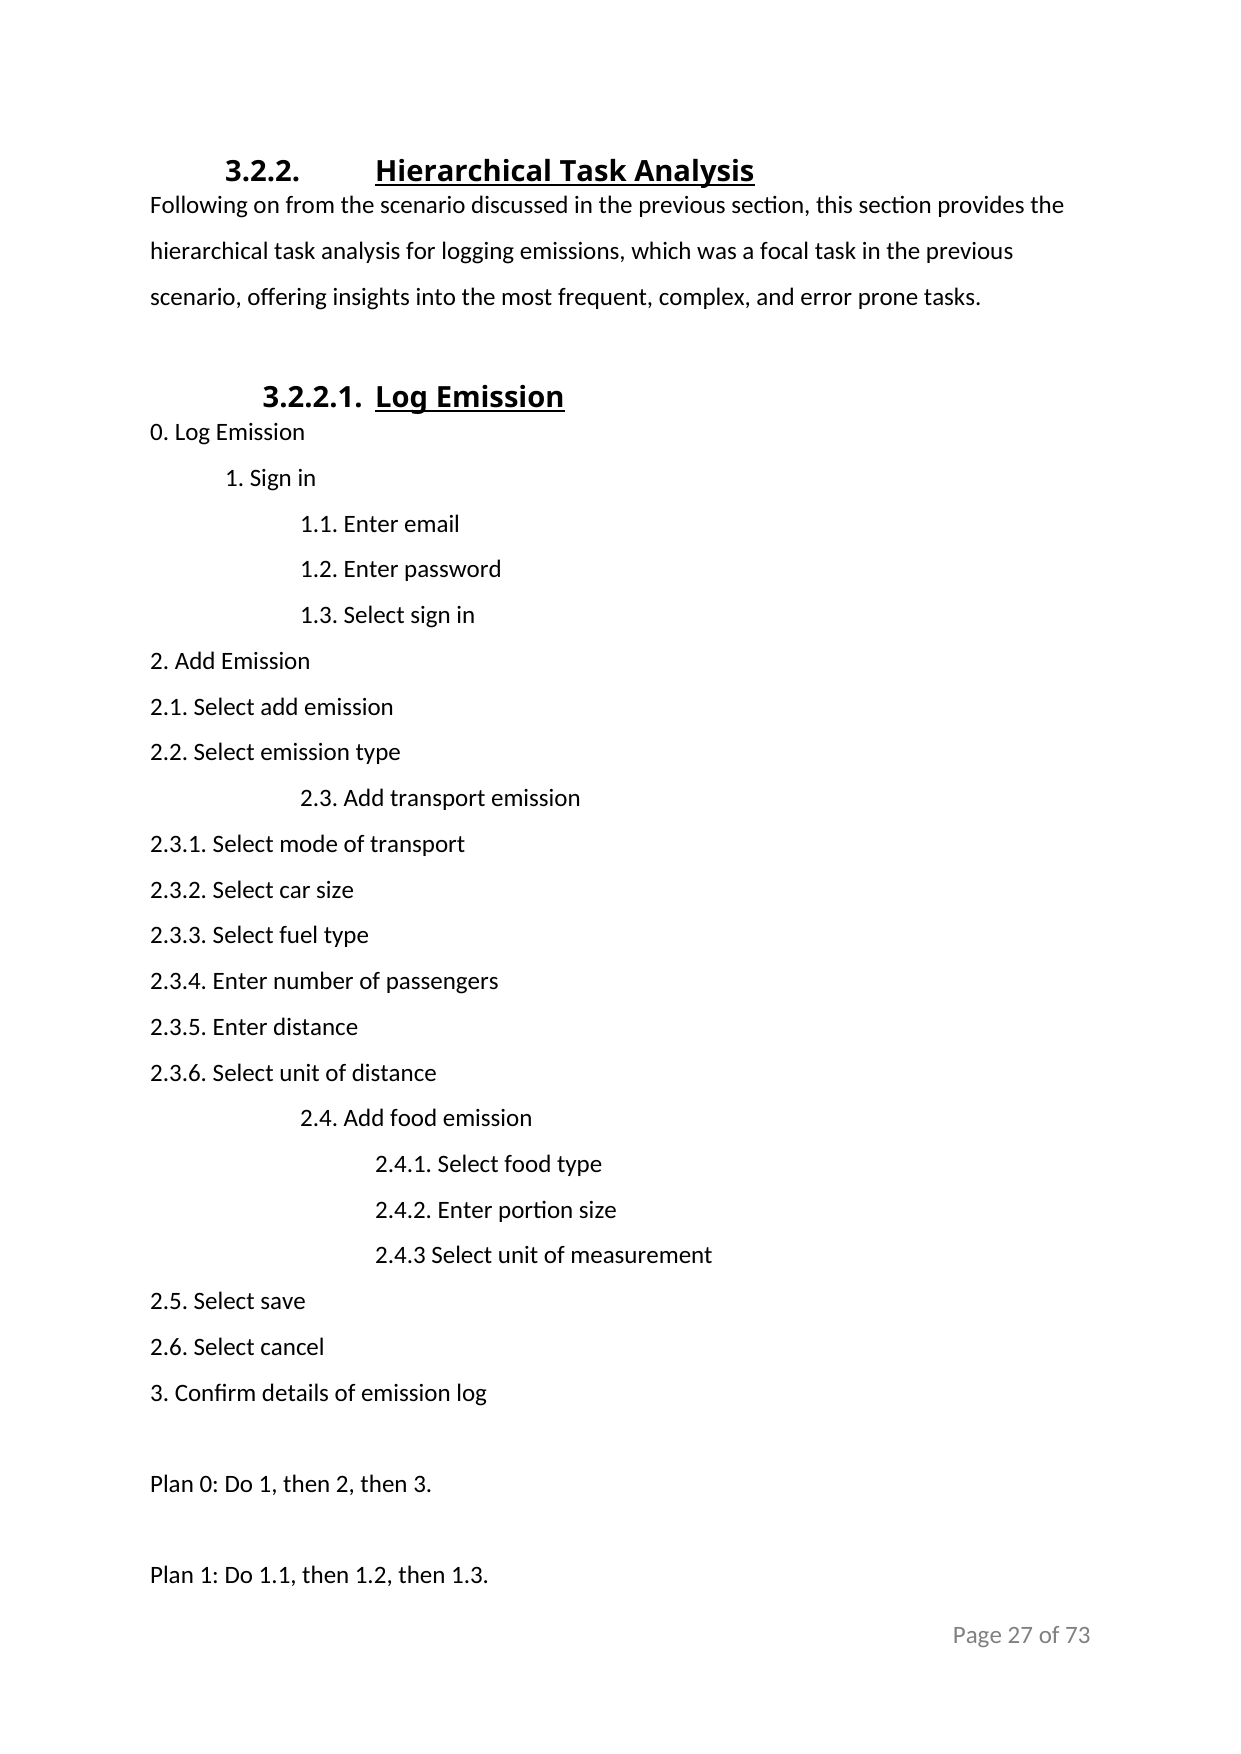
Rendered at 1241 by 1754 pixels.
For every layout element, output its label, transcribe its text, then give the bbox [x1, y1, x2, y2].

text 2. Add Emission [150, 645, 1090, 676]
text Following on from the scenario discussed in the previous section, this section provides the hierarchical task analysis for logging emissions, which was a focal task in the previous scenario, offering insights into the most frequent, complex, and error prone tasks. [150, 190, 1090, 312]
text 2.3.4. Enter number of passengers [150, 965, 1090, 996]
text 2.3.2. Select car size [150, 874, 1090, 904]
text 2.5. Select save [150, 1285, 1090, 1316]
text 2.6. Select cancel [150, 1331, 1090, 1362]
text 2.3.1. Select mode of transport [150, 828, 1090, 858]
text 2.2. Select emission type [150, 737, 1090, 767]
text 2.3.3. Select fuel type [150, 919, 1090, 950]
text 2.4. Add food emission [150, 1102, 1090, 1133]
subtitle Log Emission [262, 377, 1090, 416]
text 2.3. Add transport emission [150, 782, 1090, 813]
text 2.4.3 Select unit of measurement [150, 1239, 1090, 1270]
text 1.1. Enter email [150, 508, 1090, 538]
text 2.3.6. Select unit of distance [150, 1057, 1090, 1087]
text 2.1. Select add emission [150, 691, 1090, 721]
text Plan 1: Do 1.1, then 1.2, then 1.3. [150, 1560, 1090, 1590]
text 3. Confirm details of emission log [150, 1377, 1090, 1407]
subtitle Hierarchical Task Analysis [209, 150, 1090, 190]
text 2.3.5. Enter distance [150, 1011, 1090, 1041]
text 1. Sign in [150, 462, 1090, 493]
text 2.4.2. Enter portion size [150, 1194, 1090, 1224]
text 2.4.1. Select food type [150, 1148, 1090, 1179]
text 0. Log Emission [150, 416, 1090, 447]
text 1.3. Select sign in [150, 599, 1090, 630]
text Plan 0: Do 1, then 2, then 3. [150, 1468, 1090, 1499]
text 1.2. Enter password [150, 554, 1090, 584]
